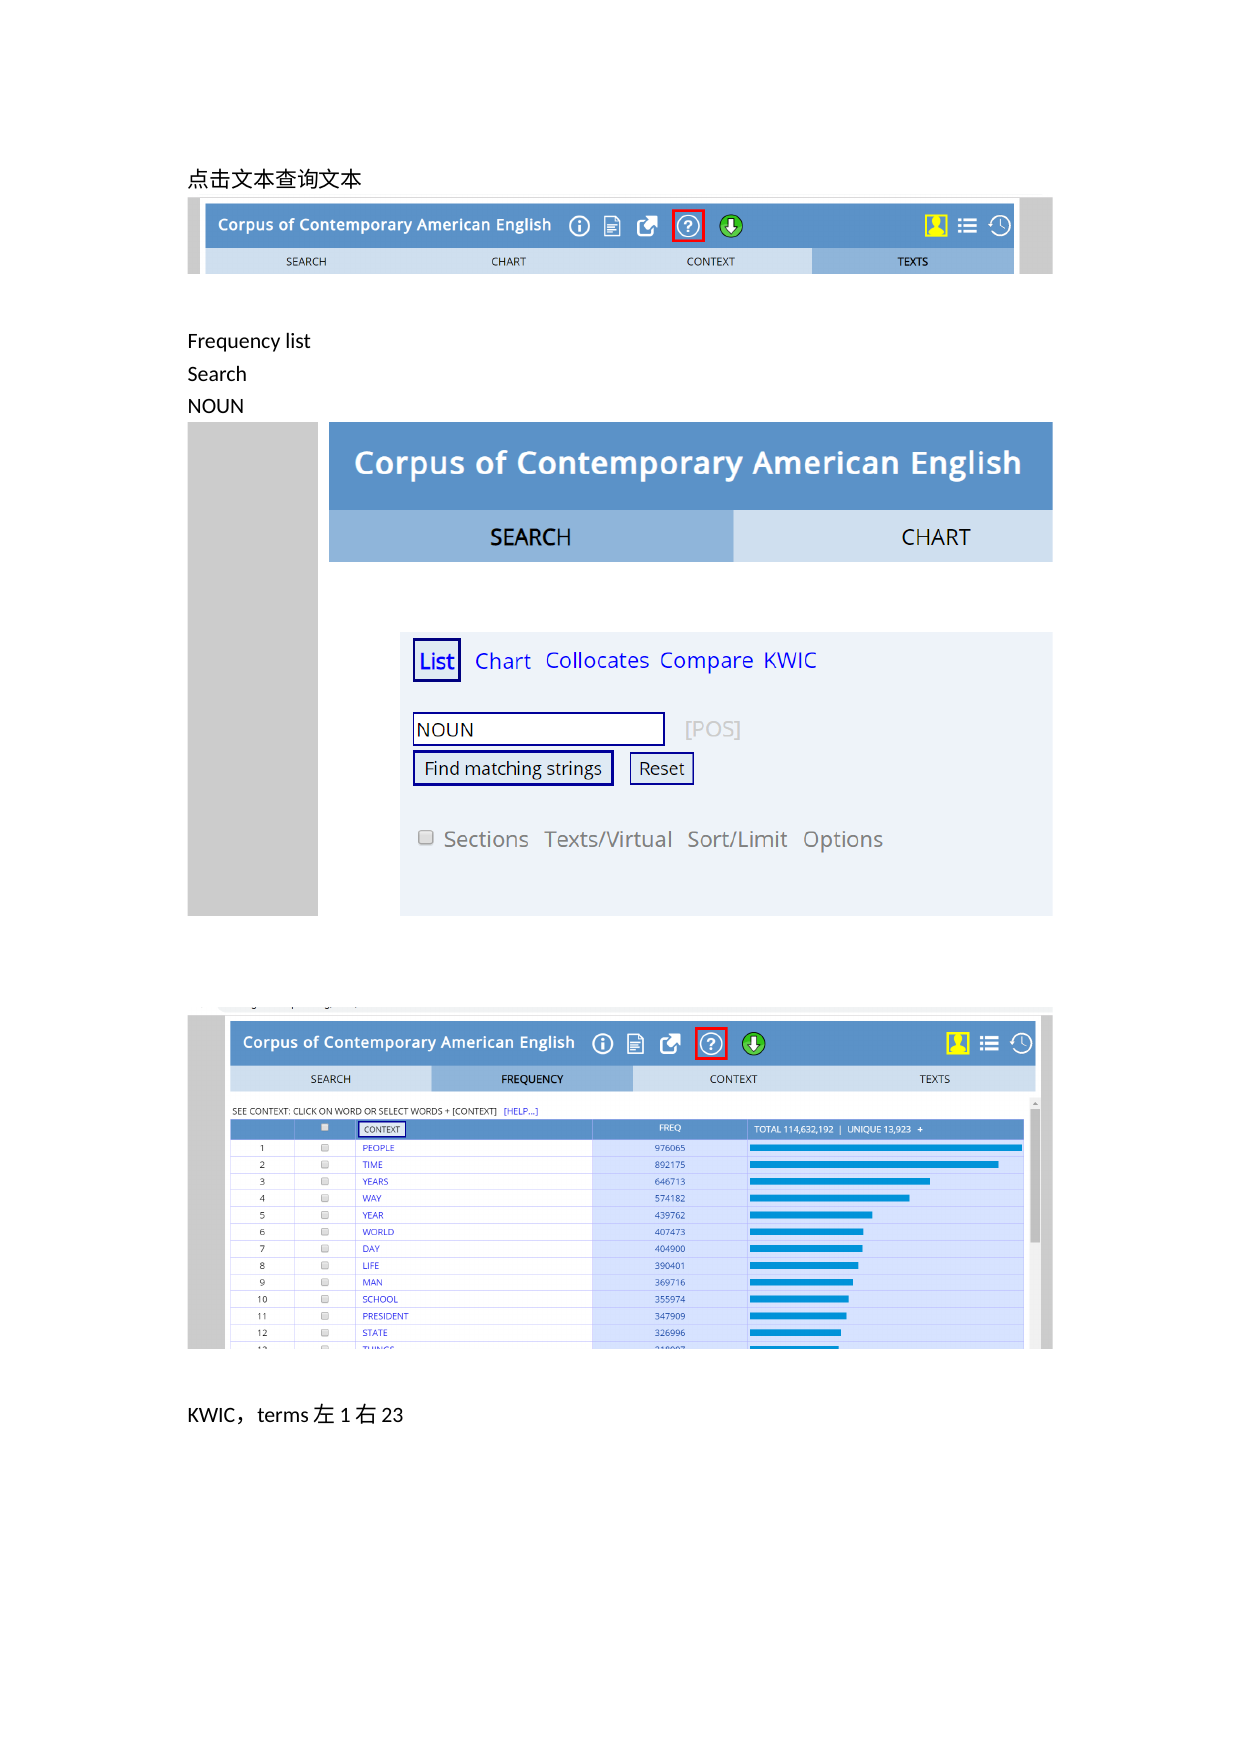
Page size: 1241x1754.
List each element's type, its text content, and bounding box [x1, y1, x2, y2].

picture [187, 422, 1053, 916]
text Search [187, 357, 1053, 389]
picture [187, 194, 1053, 274]
text KWIC，terms左1右23 [187, 1397, 1053, 1429]
text Frequency list [187, 324, 1053, 357]
picture [187, 1007, 1053, 1349]
text NOUN [187, 389, 1053, 422]
text 点击文本查询文本 [187, 162, 1053, 194]
